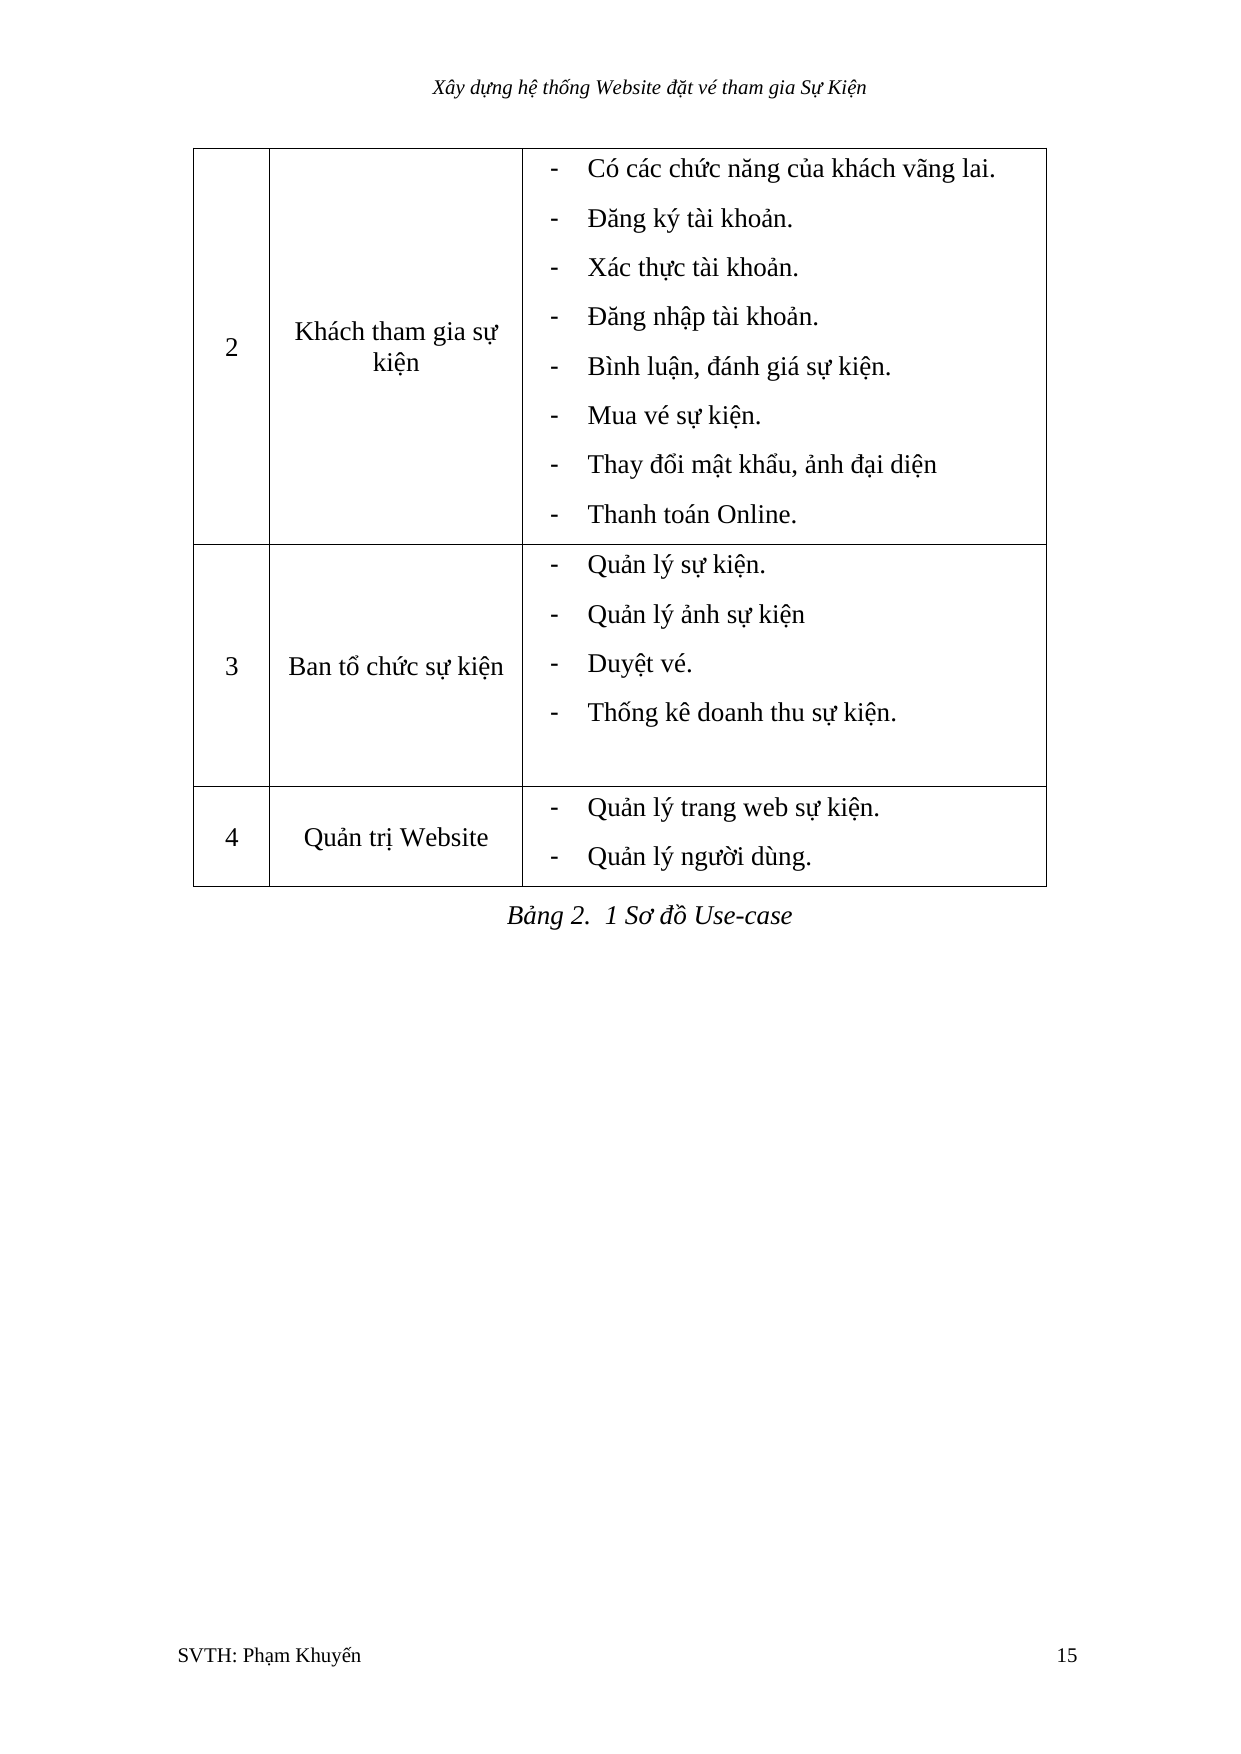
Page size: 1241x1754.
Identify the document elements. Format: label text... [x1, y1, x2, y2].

table_cell Quản lý sự kiện. Quản lý ảnh sự kiện Duyệt vé. Thống kê doanh thu sự kiện. [523, 545, 1046, 786]
text Bảng 2. 1 Sơ đồ Use-case [177, 899, 1122, 930]
table_cell Ban tổ chức sự kiện [270, 545, 522, 786]
table_cell Quản lý trang web sự kiện. Quản lý người dùng. [523, 787, 1046, 886]
table_cell Quản trị Website [270, 787, 522, 886]
table_cell 2 [194, 149, 269, 544]
table_cell 4 [194, 787, 269, 886]
table_cell 3 [194, 545, 269, 786]
table_cell Khách tham gia sự kiện [270, 149, 522, 544]
table_cell Có các chức năng của khách vãng lai. Đăng ký tài khoản. Xác thực tài khoản. Đăng nhập tài khoản. Bình luận, đánh giá sự kiện. Mua vé sự kiện. Thay đổi mật khẩu, ảnh đại diện Thanh toán Online. [523, 149, 1046, 544]
